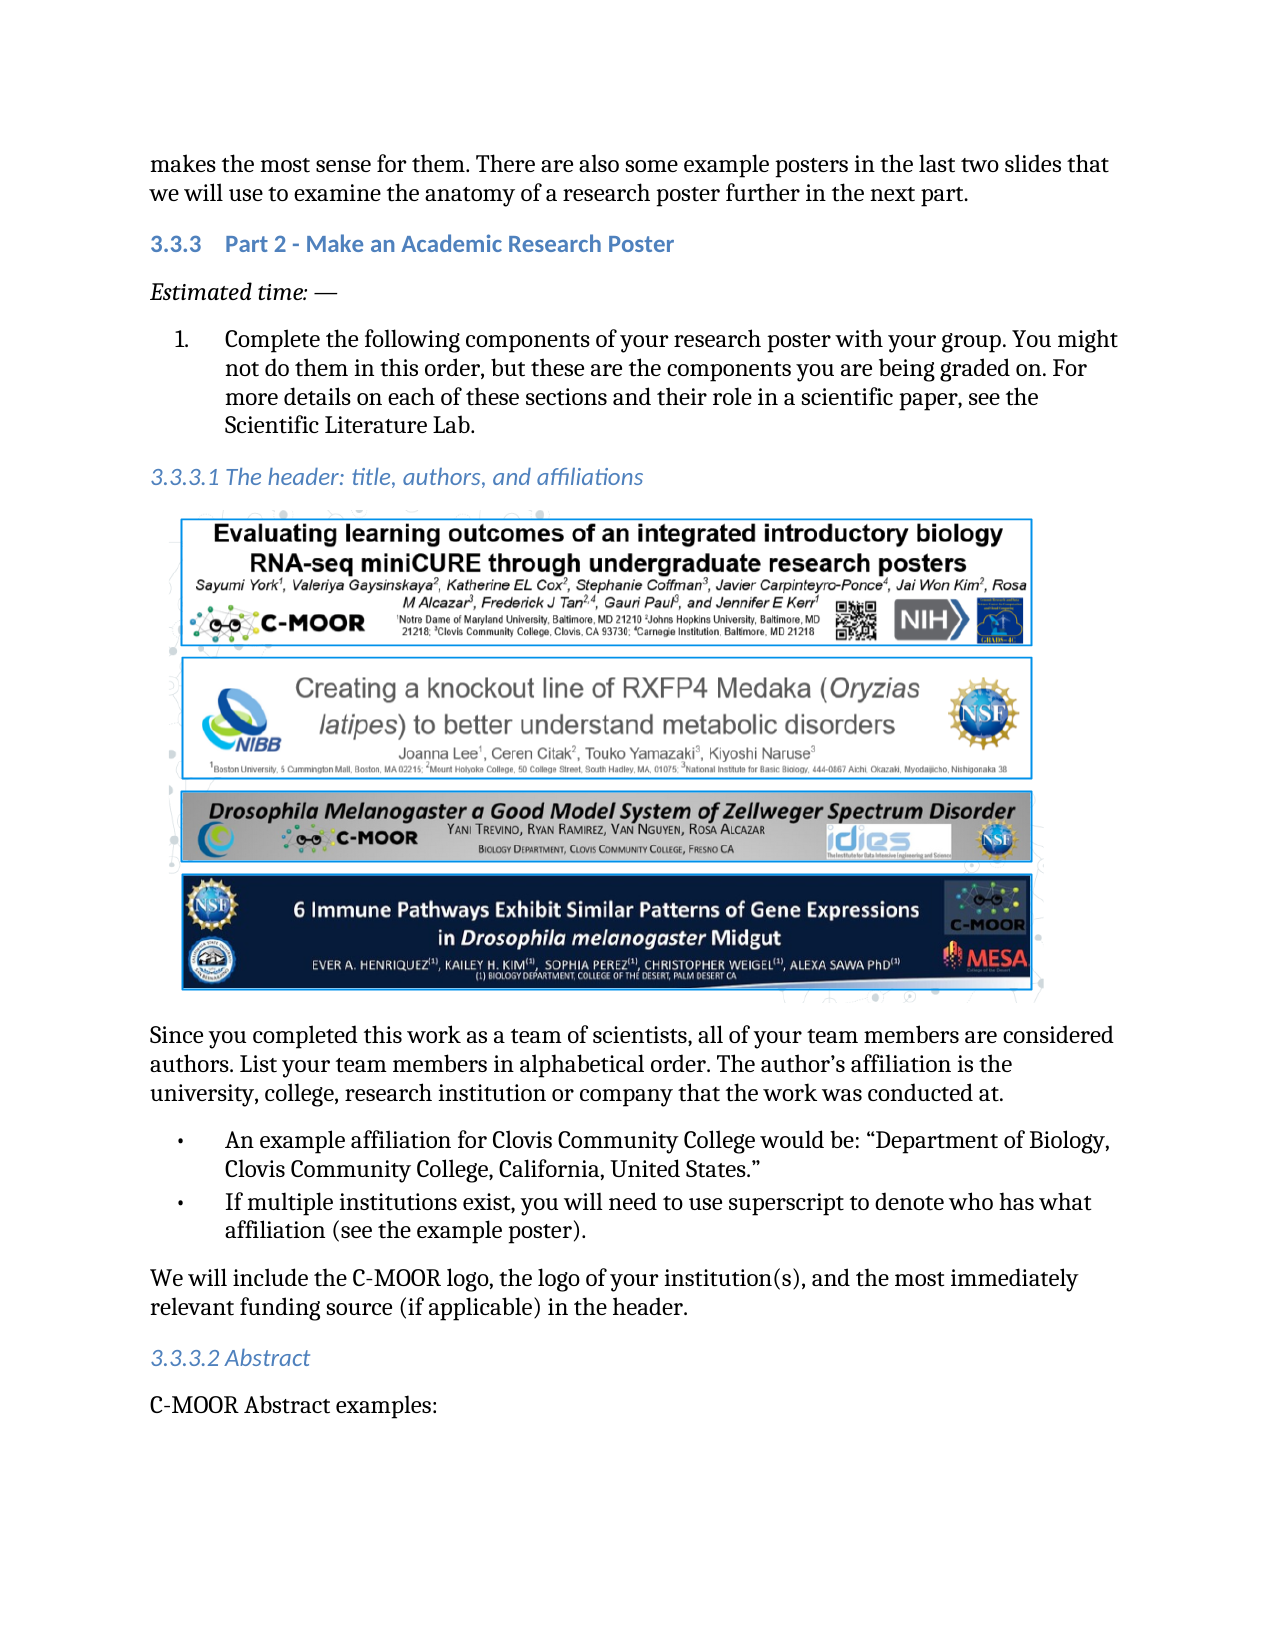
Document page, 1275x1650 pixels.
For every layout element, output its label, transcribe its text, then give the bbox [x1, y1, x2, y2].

list Complete the following components of your research poster with your group. You might not do them in this order, but these are the components you are being graded on. For more details on each of these sections and their role in a scientific paper, see the Scientific Literature Lab. [175, 325, 1125, 440]
text C-MOOR Abstract examples: [150, 1391, 1125, 1420]
list If multiple institutions exist, you will need to use superscript to denote who has what affiliation (see the example poster). [175, 1187, 1125, 1245]
subtitle 3.3.3.2 Abstract [150, 1342, 1125, 1372]
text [150, 150, 1125, 207]
subtitle 3.3.3.1 The header: title, authors, and affiliations [150, 461, 1125, 491]
list An example affiliation for Clovis Community College would be: “Department of Biology, Clovis Community College, California, United States.” [175, 1126, 1125, 1184]
subtitle 3.3.3 Part 2 - Make an Academic Research Poster [150, 228, 1125, 259]
text Estimated time: — [150, 278, 1125, 306]
picture [168, 510, 1044, 1003]
text We will include the C-MOOR logo, the logo of your institution(s), and the most immediately relevant funding source (if applicable) in the header. [150, 1264, 1125, 1321]
text Since you completed this work as a team of scientists, all of your team members are considered authors. List your team members in alphabetical order. The author’s affiliation is the university, college, research institution or company that the work was conducted at. [150, 1021, 1125, 1107]
